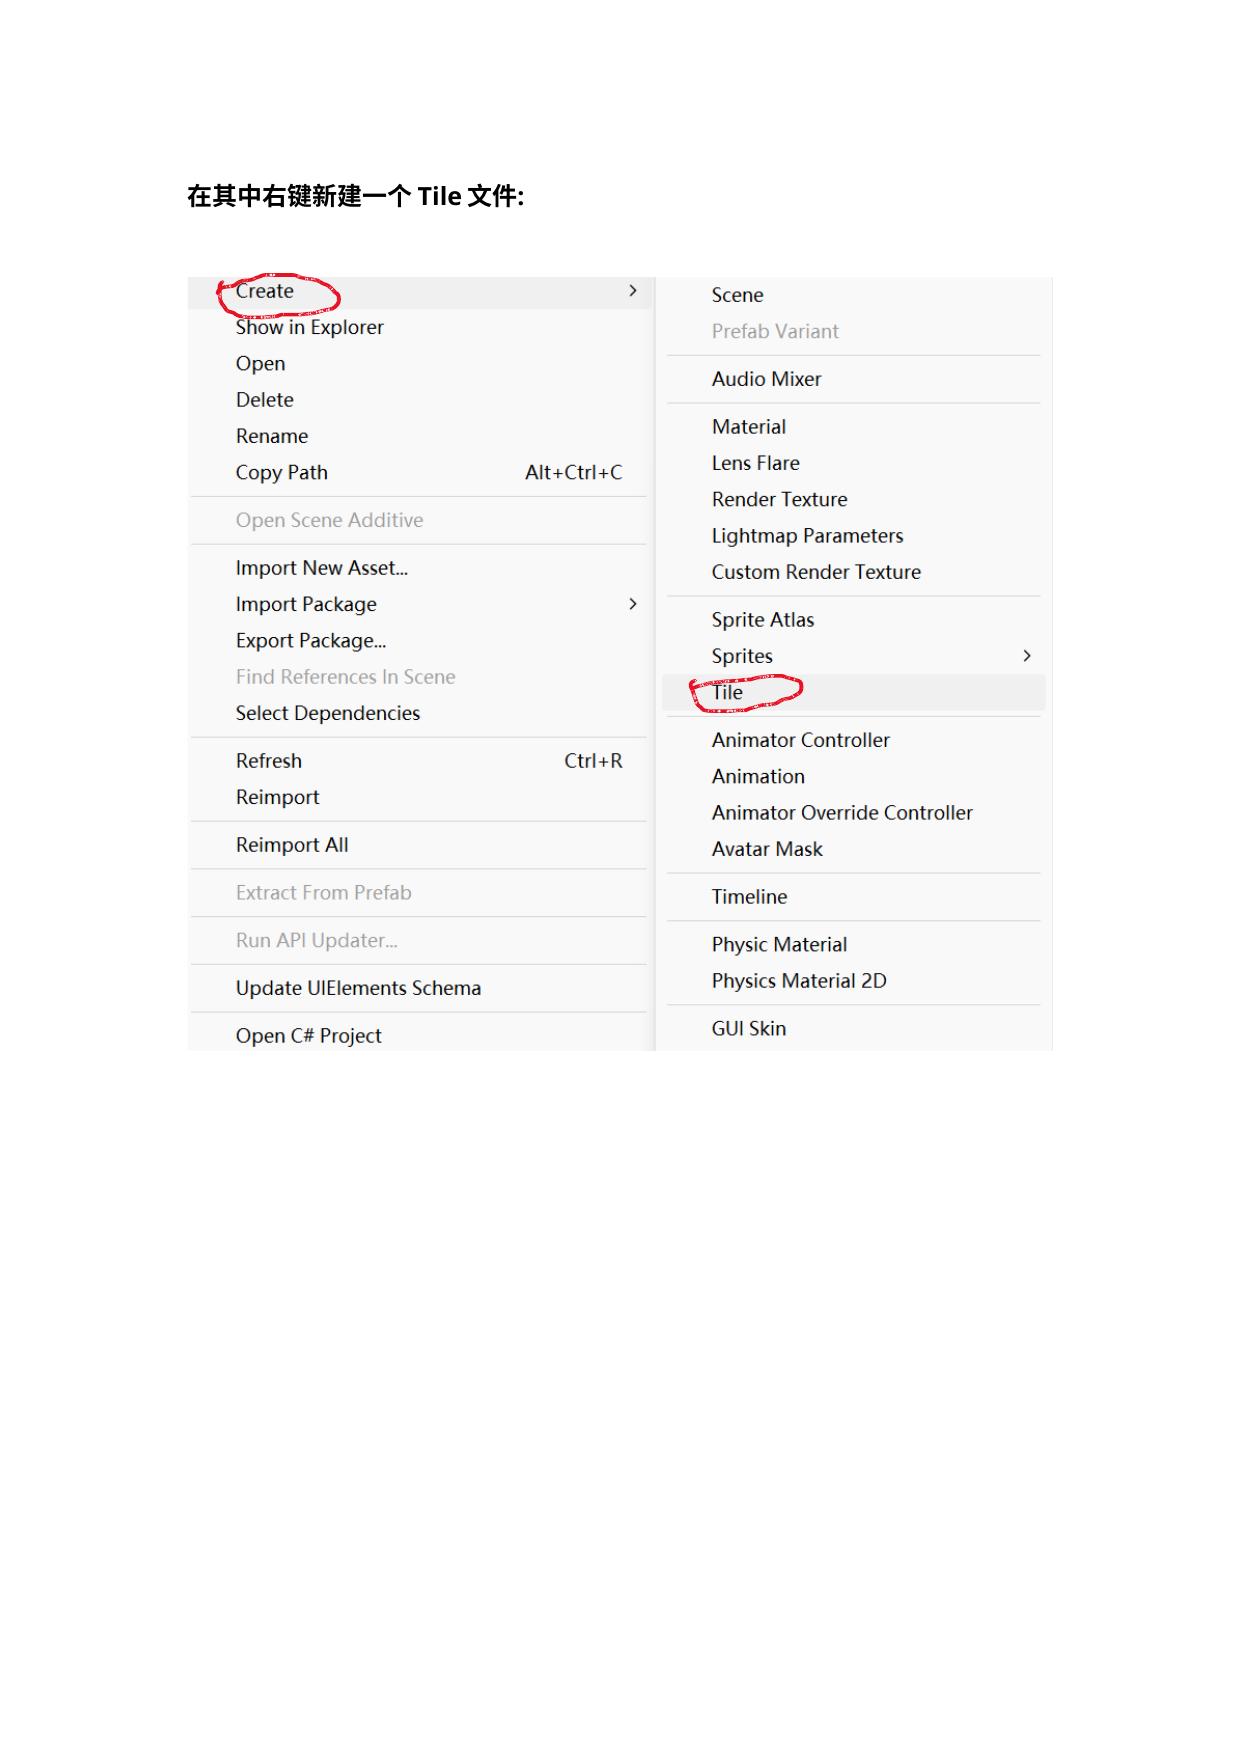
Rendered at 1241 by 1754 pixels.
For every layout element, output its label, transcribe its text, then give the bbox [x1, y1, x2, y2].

picture [187, 277, 1053, 1051]
subtitle 在其中右键新建一个Tile文件: [187, 162, 1053, 227]
picture [222, 277, 336, 315]
